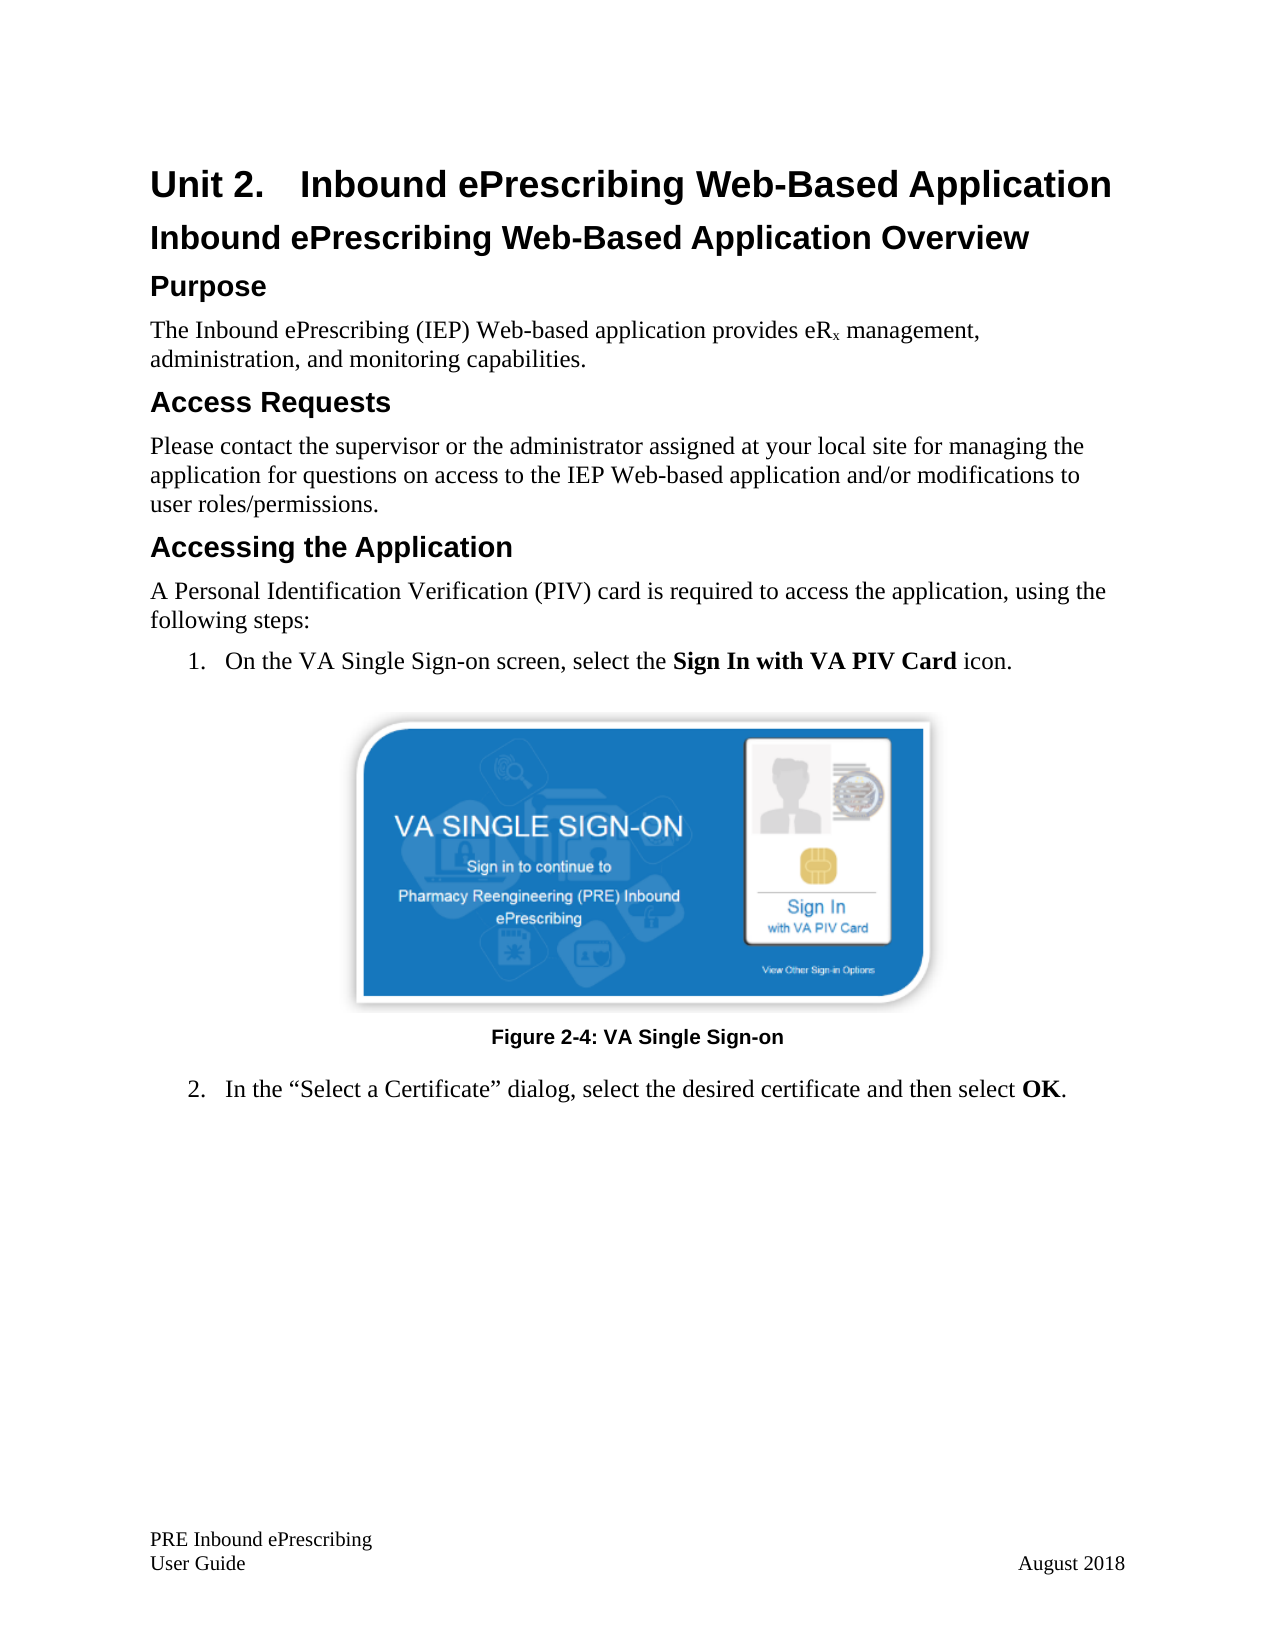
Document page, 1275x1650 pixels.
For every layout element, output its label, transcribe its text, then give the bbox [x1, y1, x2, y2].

subtitle Access Requests [150, 385, 1125, 419]
picture [307, 712, 968, 1013]
subtitle Purpose [150, 269, 1125, 303]
subtitle Inbound ePrescribing Web-Based Application [150, 162, 1125, 206]
subtitle Accessing the Application [150, 530, 1125, 563]
list On the VA Single Sign-on screen, select the Sign In with VA PIV Card icon. [187, 646, 1125, 675]
list In the “Select a Certificate” dialog, select the desired certificate and then select OK. [187, 1074, 1125, 1102]
text A Personal Identification Verification (PIV) card is required to access the application, using the following steps: [150, 576, 1125, 633]
subtitle Inbound ePrescribing Web-Based Application Overview [150, 218, 1125, 257]
text The Inbound ePrescribing (IEP) Web-based application provides eRx management, administration, and monitoring capabilities. [150, 315, 1125, 373]
text Please contact the supervisor or the administrator assigned at your local site for managing the application for questions on access to the IEP Web-based application and/or modifications to user roles/permissions. [150, 431, 1125, 517]
